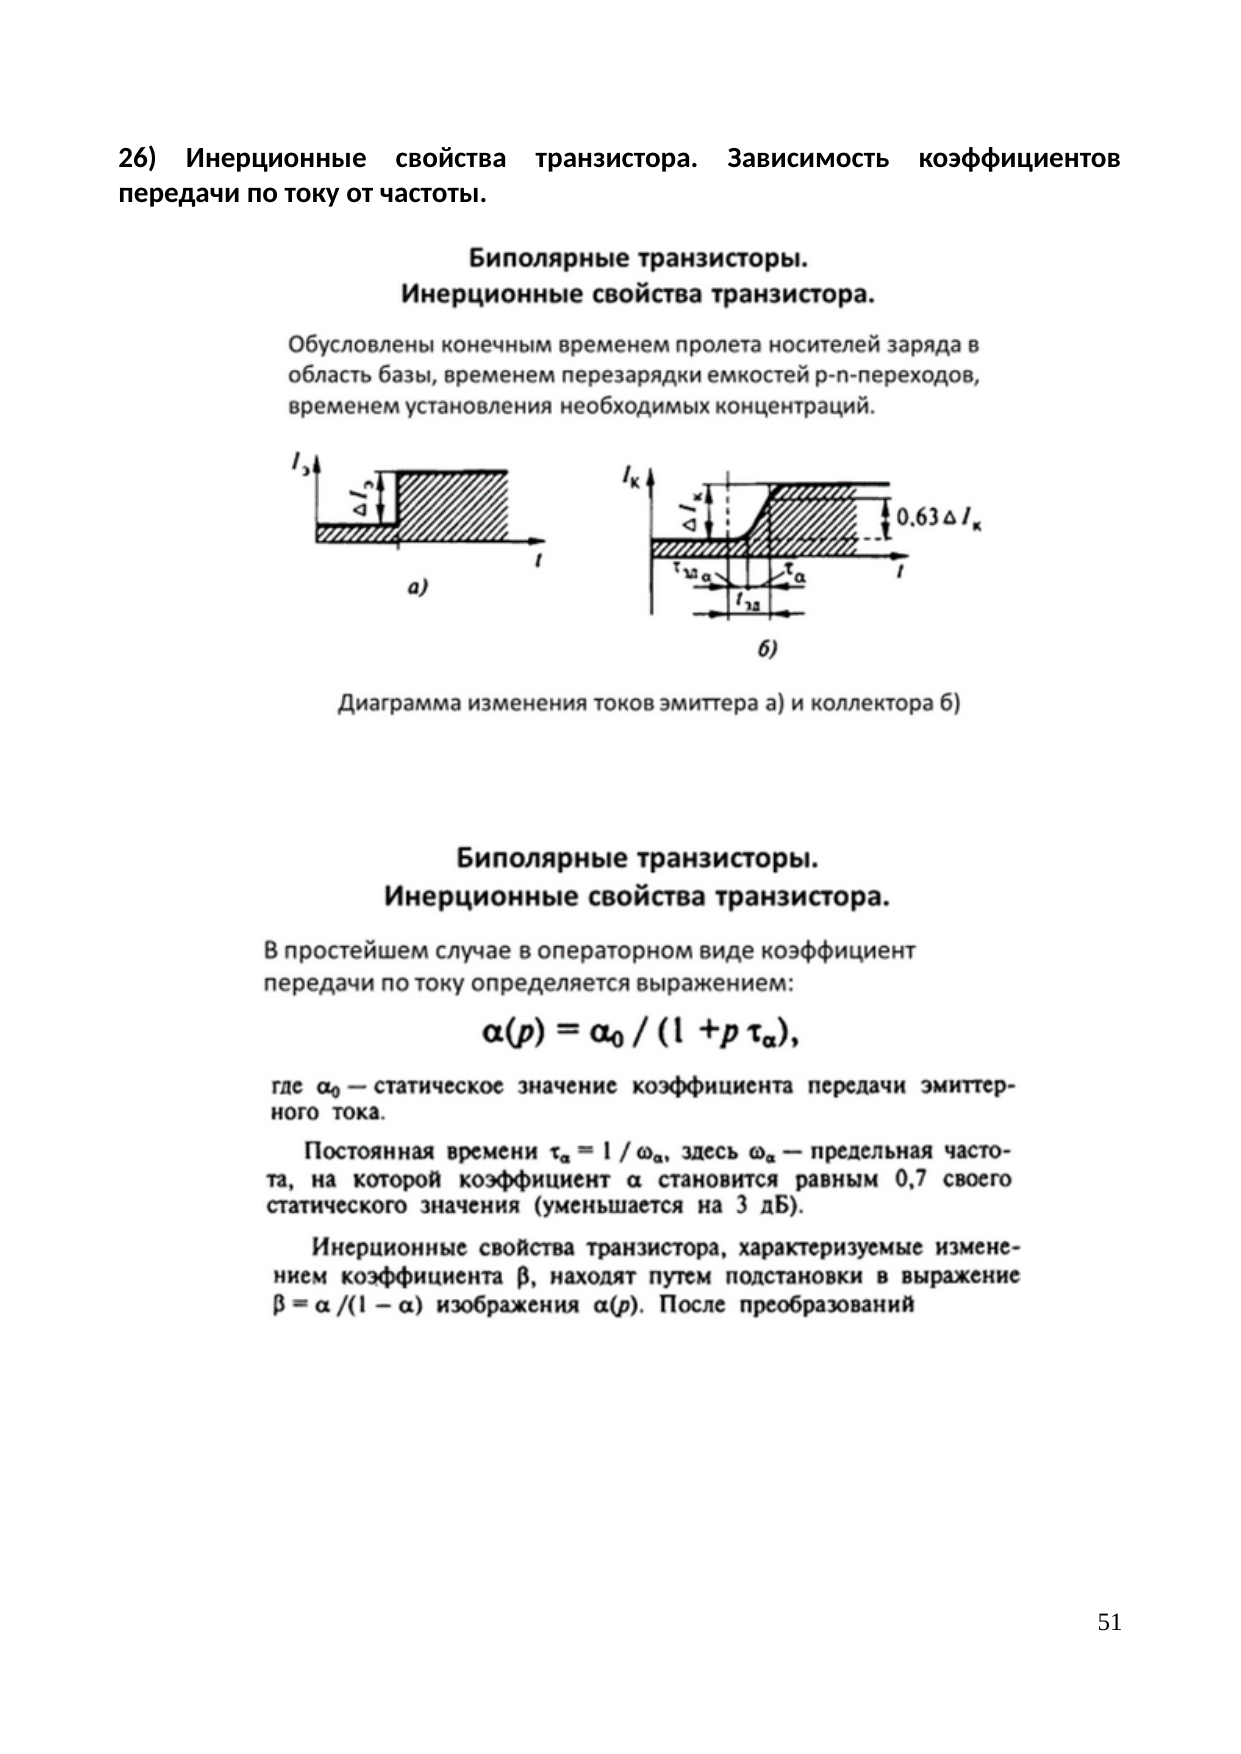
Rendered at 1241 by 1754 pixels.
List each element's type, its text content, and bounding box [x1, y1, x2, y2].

subtitle 26) Инерционные свойства транзистора. Зависимость коэффициентов передачи по току от частоты. [118, 139, 1122, 210]
picture [219, 222, 1021, 1337]
